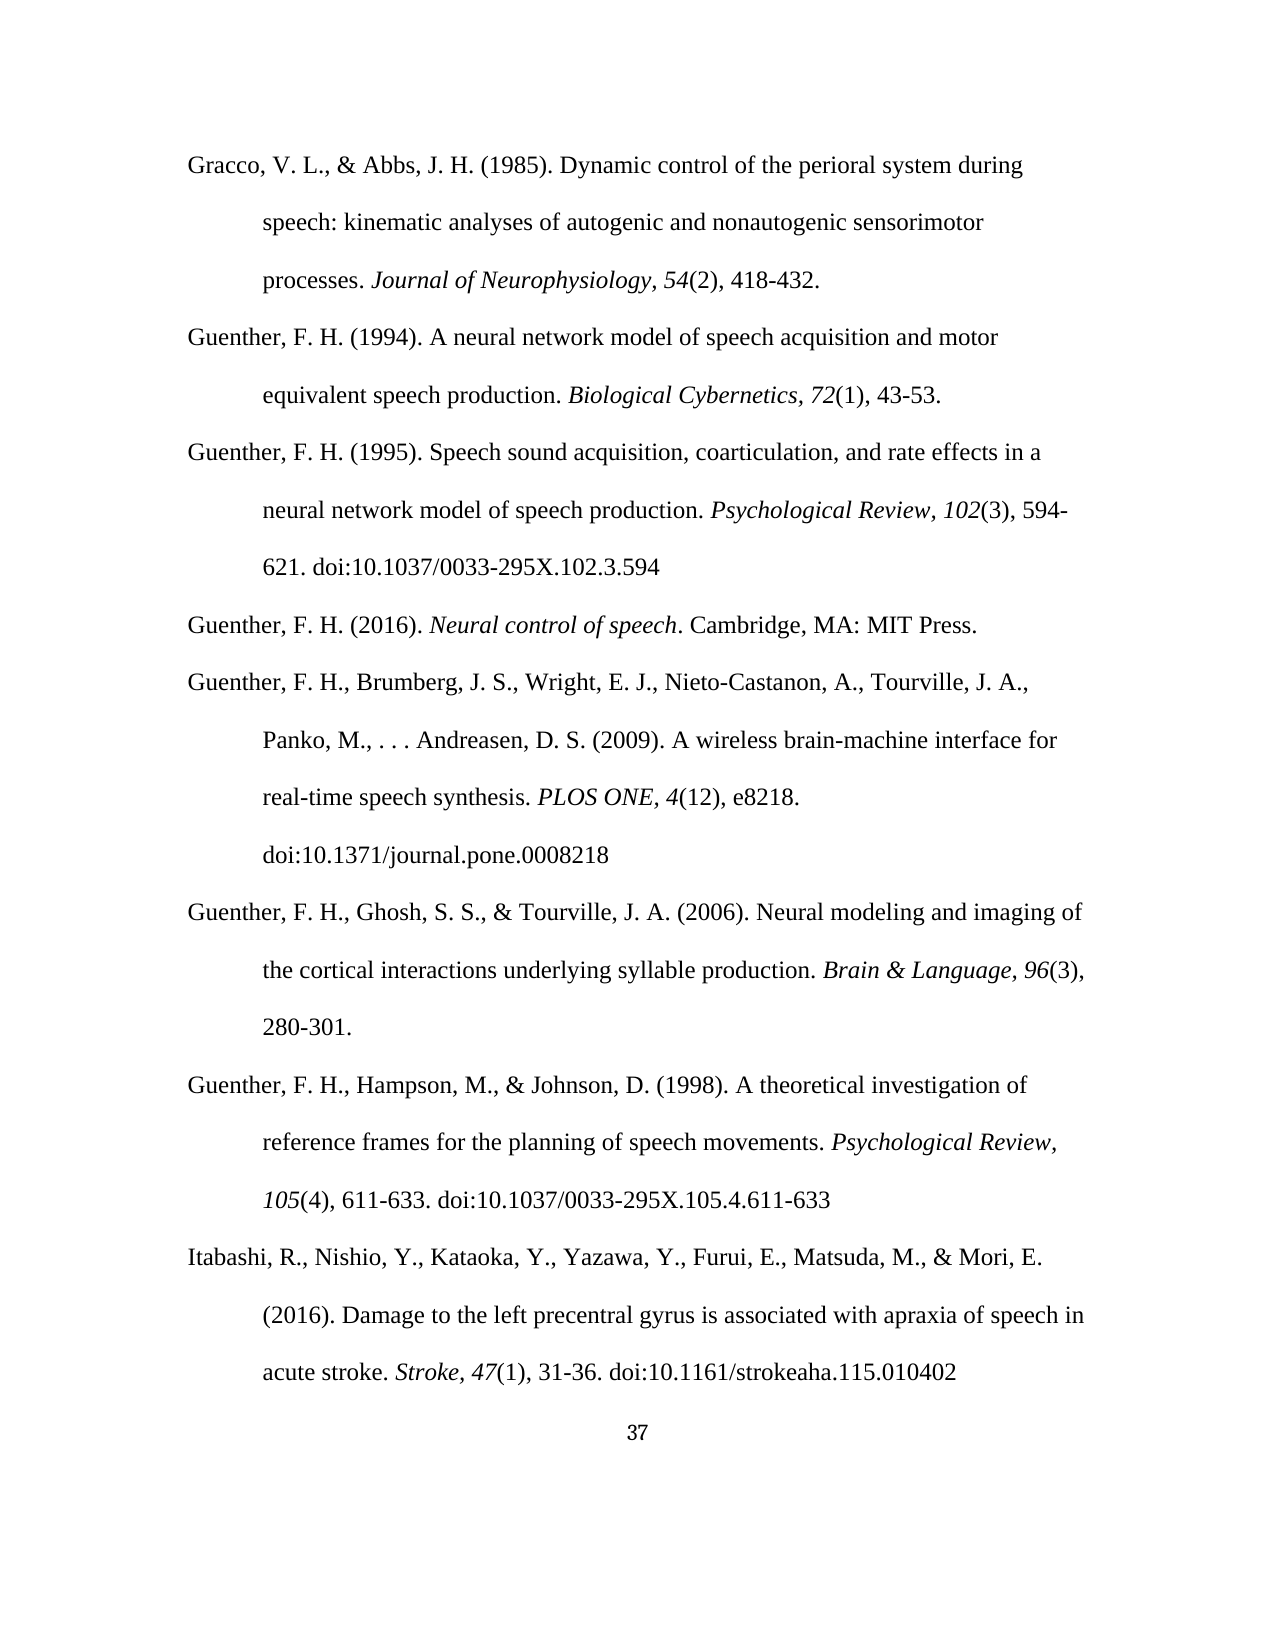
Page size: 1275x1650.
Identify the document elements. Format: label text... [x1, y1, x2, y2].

text Itabashi, R., Nishio, Y., Kataoka, Y., Yazawa, Y., Furui, E., Matsuda, M., & Mori, E. (2016). Damage to the left precentral gyrus is associated with apraxia of speech in acute stroke. Stroke, 47(1), 31-36. doi:10.1161/strokeaha.115.010402 [187, 1242, 1087, 1386]
text Guenther, F. H. (1995). Speech sound acquisition, coarticulation, and rate effects in a neural network model of speech production. Psychological Review, 102(3), 594-621. doi:10.1037/0033-295X.102.3.594 [187, 437, 1087, 581]
text Guenther, F. H. (1994). A neural network model of speech acquisition and motor equivalent speech production. Biological Cybernetics, 72(1), 43-53. [187, 322, 1087, 409]
text Guenther, F. H., Ghosh, S. S., & Tourville, J. A. (2006). Neural modeling and imaging of the cortical interactions underlying syllable production. Brain & Language, 96(3), 280-301. [187, 897, 1087, 1041]
text Guenther, F. H., Hampson, M., & Johnson, D. (1998). A theoretical investigation of reference frames for the planning of speech movements. Psychological Review, 105(4), 611-633. doi:10.1037/0033-295X.105.4.611-633 [187, 1070, 1087, 1214]
text Guenther, F. H., Brumberg, J. S., Wright, E. J., Nieto-Castanon, A., Tourville, J. A., Panko, M., . . . Andreasen, D. S. (2009). A wireless brain-machine interface for real-time speech synthesis. PLOS ONE, 4(12), e8218. doi:10.1371/journal.pone.0008218 [187, 667, 1087, 869]
text Gracco, V. L., & Abbs, J. H. (1985). Dynamic control of the perioral system during speech: kinematic analyses of autogenic and nonautogenic sensorimotor processes. Journal of Neurophysiology, 54(2), 418-432. [187, 150, 1087, 294]
text Guenther, F. H. (2016). Neural control of speech. Cambridge, MA: MIT Press. [187, 610, 1087, 639]
